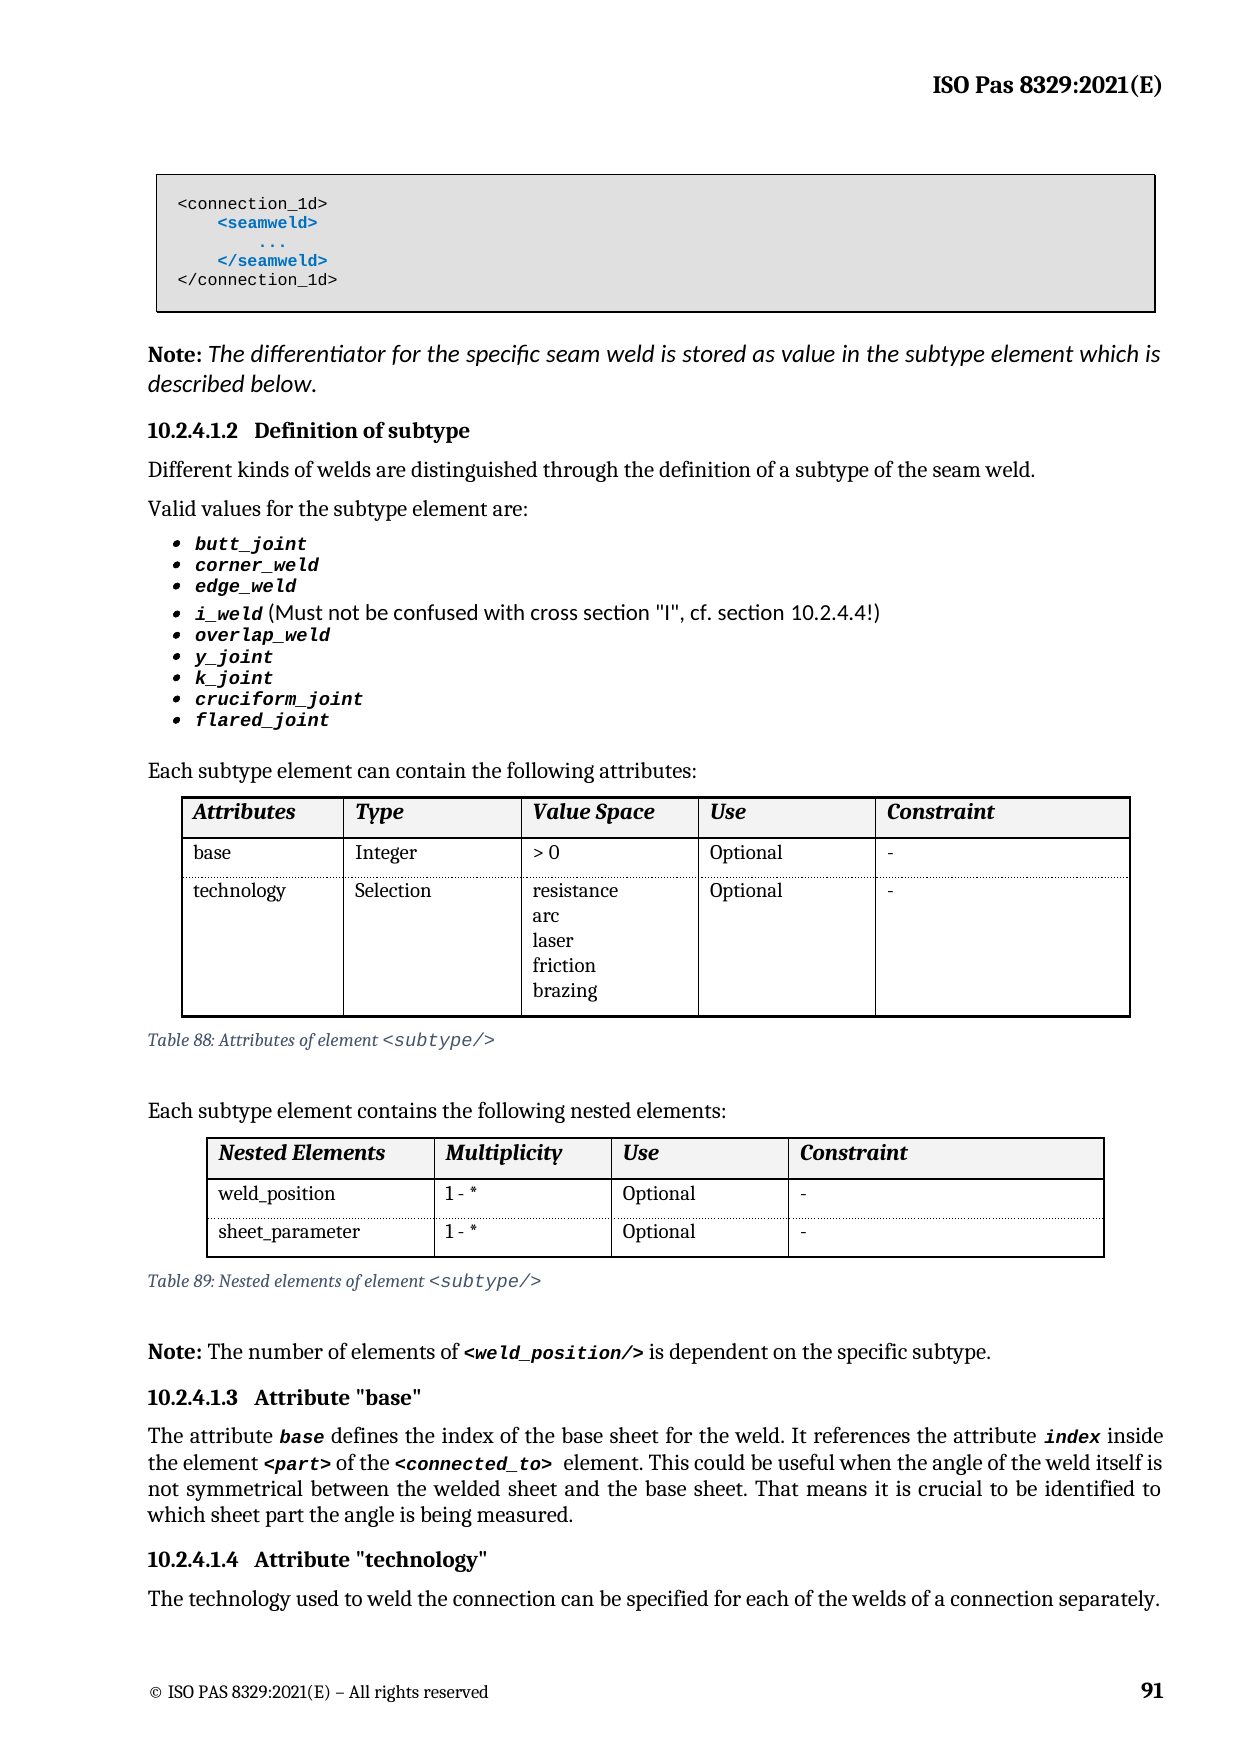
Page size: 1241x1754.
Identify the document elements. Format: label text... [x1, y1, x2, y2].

subtitle Attribute "technology" [148, 1547, 1163, 1574]
text Each subtype element can contain the following attributes: [148, 757, 1163, 784]
subtitle Definition of subtype [148, 418, 1163, 444]
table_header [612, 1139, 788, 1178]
text The attribute base defines the index of the base sheet for the weld. It references the attribute index inside the element <part> of the <connected_to> element. This could be useful when the angle of the weld itself is not symmetrical between the welded sheet and the base sheet. That means it is crucial to be identified to which sheet part the angle is being measured. [148, 1423, 1163, 1528]
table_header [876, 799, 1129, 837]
text Table 88: Attributes of element <subtype/> [148, 1030, 1163, 1052]
text Valid values for the subtype element are: [148, 496, 1163, 522]
text The technology used to weld the connection can be specified for each of the welds of a connection separately. [148, 1586, 1163, 1612]
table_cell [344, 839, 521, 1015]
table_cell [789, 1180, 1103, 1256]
list flared_joint [171, 711, 1163, 732]
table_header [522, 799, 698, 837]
list i_weld (Must not be confused with cross section "I", cf. section 10.2.4.4!) [171, 598, 1163, 626]
text Note: The number of elements of <weld_position/> is dependent on the specific subtype. [148, 1339, 1163, 1366]
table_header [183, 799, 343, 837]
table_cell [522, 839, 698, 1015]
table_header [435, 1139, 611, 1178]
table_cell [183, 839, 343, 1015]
list overlap_weld [171, 626, 1163, 647]
list k_joint [171, 669, 1163, 690]
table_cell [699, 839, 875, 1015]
subtitle Attribute "base" [148, 1384, 1163, 1411]
text </seamweld> [157, 249, 1154, 268]
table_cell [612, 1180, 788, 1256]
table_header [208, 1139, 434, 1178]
text Note: The differentiator for the specific seam weld is stored as value in the subtype element which is described below. [148, 338, 1163, 399]
text ... [157, 230, 1154, 249]
list edge_weld [171, 577, 1163, 598]
text <connection_1d> [157, 193, 1154, 212]
text Each subtype element contains the following nested elements: [148, 1098, 1163, 1125]
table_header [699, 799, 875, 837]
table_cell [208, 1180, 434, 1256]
list corner_weld [171, 556, 1163, 577]
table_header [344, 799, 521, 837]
text <seamweld> [157, 212, 1154, 230]
text Table 89: Nested elements of element <subtype/> [148, 1271, 1163, 1293]
text </connection_1d> [157, 268, 1154, 287]
list cruciform_joint [171, 690, 1163, 711]
list y_joint [171, 647, 1163, 669]
list butt_joint [171, 534, 1163, 556]
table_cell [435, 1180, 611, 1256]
text Different kinds of welds are distinguished through the definition of a subtype of the seam weld. [148, 457, 1163, 483]
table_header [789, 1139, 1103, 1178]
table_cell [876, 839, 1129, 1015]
